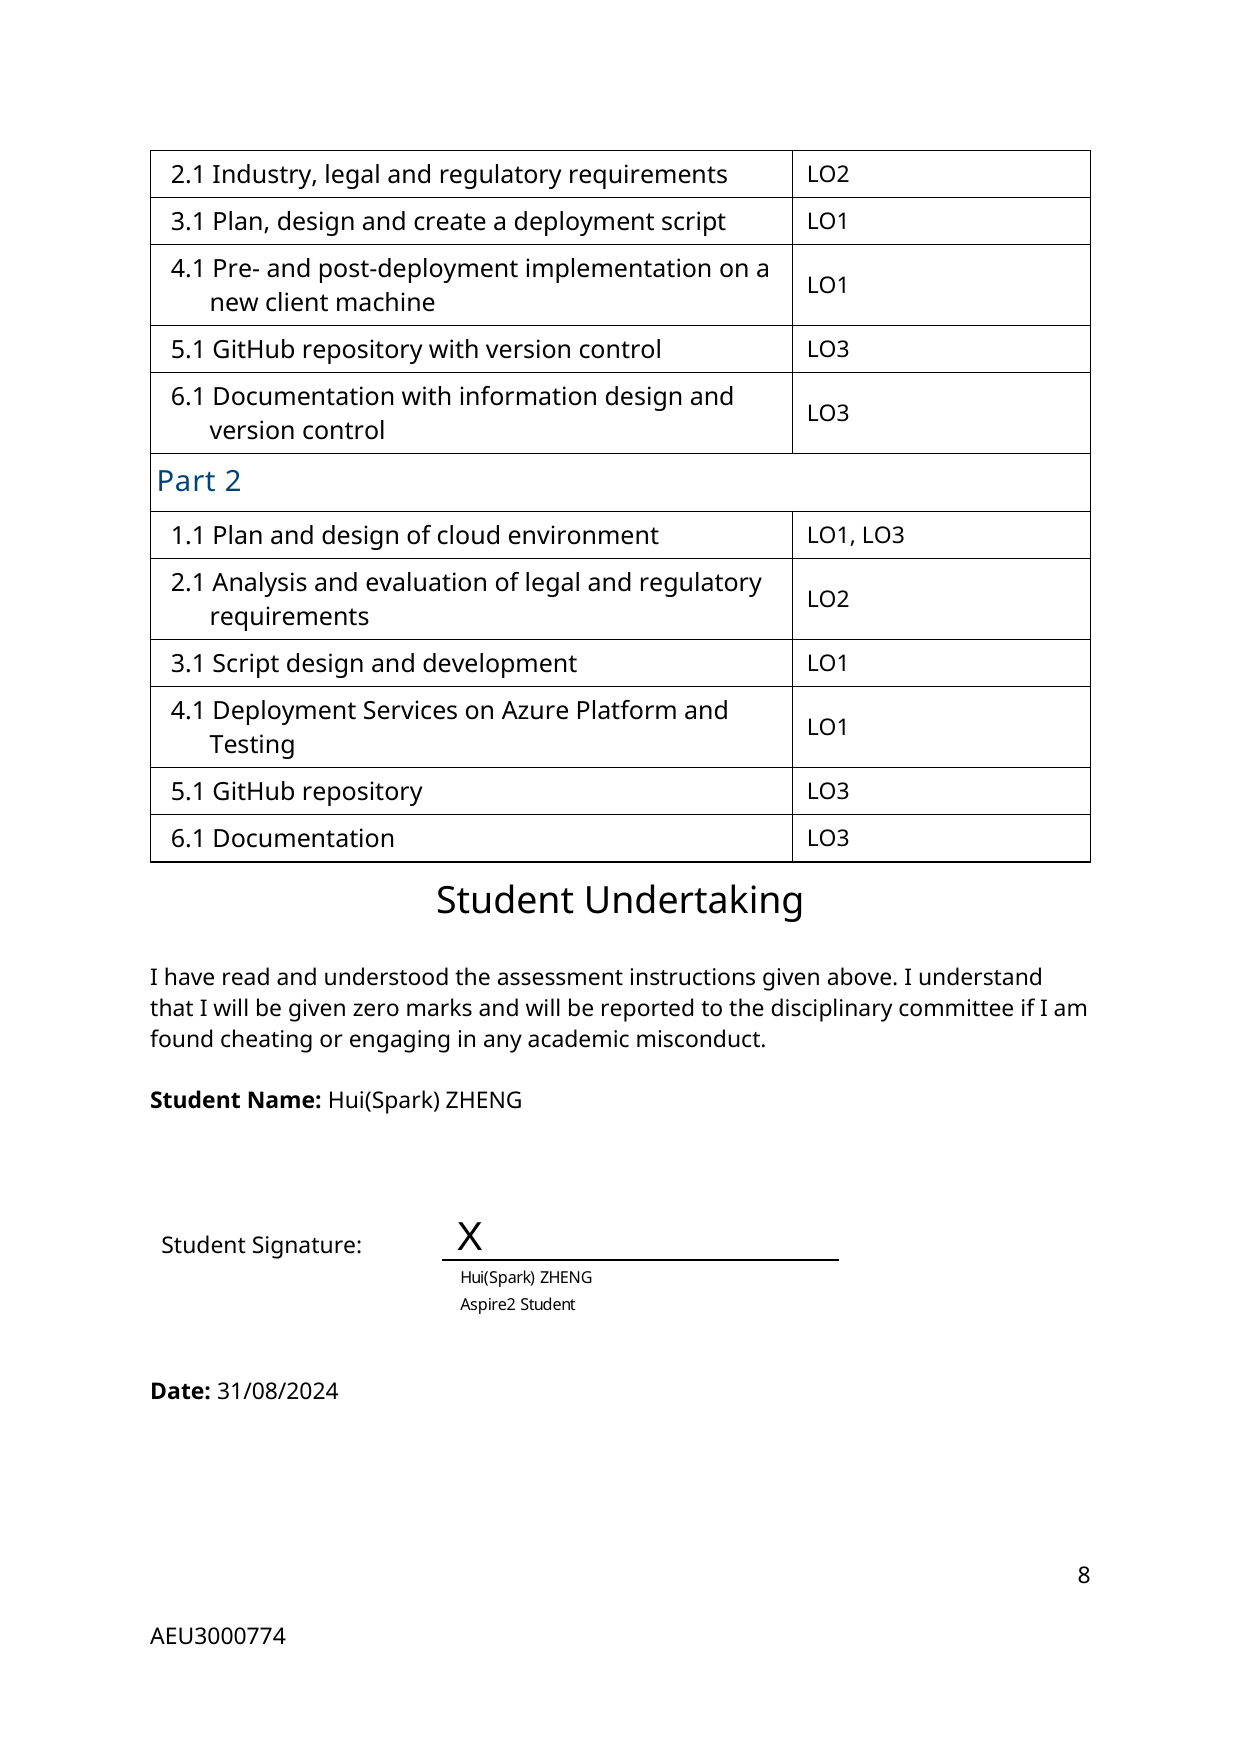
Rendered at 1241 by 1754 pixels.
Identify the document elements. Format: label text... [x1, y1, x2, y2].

table_cell LO1 [793, 198, 1090, 244]
table_cell LO1 [793, 640, 1090, 686]
table_cell LO3 [793, 326, 1090, 372]
table_cell 1.1 Plan and design of cloud environment [151, 512, 792, 558]
table_cell LO2 [793, 559, 1090, 639]
table_cell 2.1 Analysis and evaluation of legal and regulatory requirements [151, 559, 792, 639]
table_cell LO3 [793, 815, 1090, 861]
table_cell 2.1 Industry, legal and regulatory requirements [151, 151, 792, 197]
table_header Student Signature: [150, 1144, 431, 1346]
text Student Name: [150, 1084, 1090, 1115]
text I have read and understood the assessment instructions given above. I understand that I will be given zero marks and will be reported to the disciplinary committee if I am found cheating or engaging in any academic misconduct. [150, 961, 1090, 1055]
table_cell LO1 [793, 687, 1090, 767]
table_cell LO1, LO3 [793, 512, 1090, 558]
table_cell LO2 [793, 151, 1090, 197]
table_cell 6.1 Documentation [151, 815, 792, 861]
table_cell 4.1 Pre- and post-deployment implementation on a new client machine [151, 245, 792, 325]
text Date: [150, 1375, 1090, 1406]
table_cell LO1 [793, 245, 1090, 325]
table_cell LO3 [793, 768, 1090, 814]
table_cell 4.1 Deployment Services on Azure Platform and Testing [151, 687, 792, 767]
table_cell 3.1 Plan, design and create a deployment script [151, 198, 792, 244]
table_cell 6.1 Documentation with information design and version control [151, 373, 792, 453]
table_cell 5.1 GitHub repository [151, 768, 792, 814]
table_cell Part 2 [151, 454, 1090, 511]
table_cell 3.1 Script design and development [151, 640, 792, 686]
table_cell 5.1 GitHub repository with version control [151, 326, 792, 372]
table_header [431, 1144, 1089, 1346]
subtitle Student Undertaking [150, 873, 1090, 924]
table_cell LO3 [793, 373, 1090, 453]
